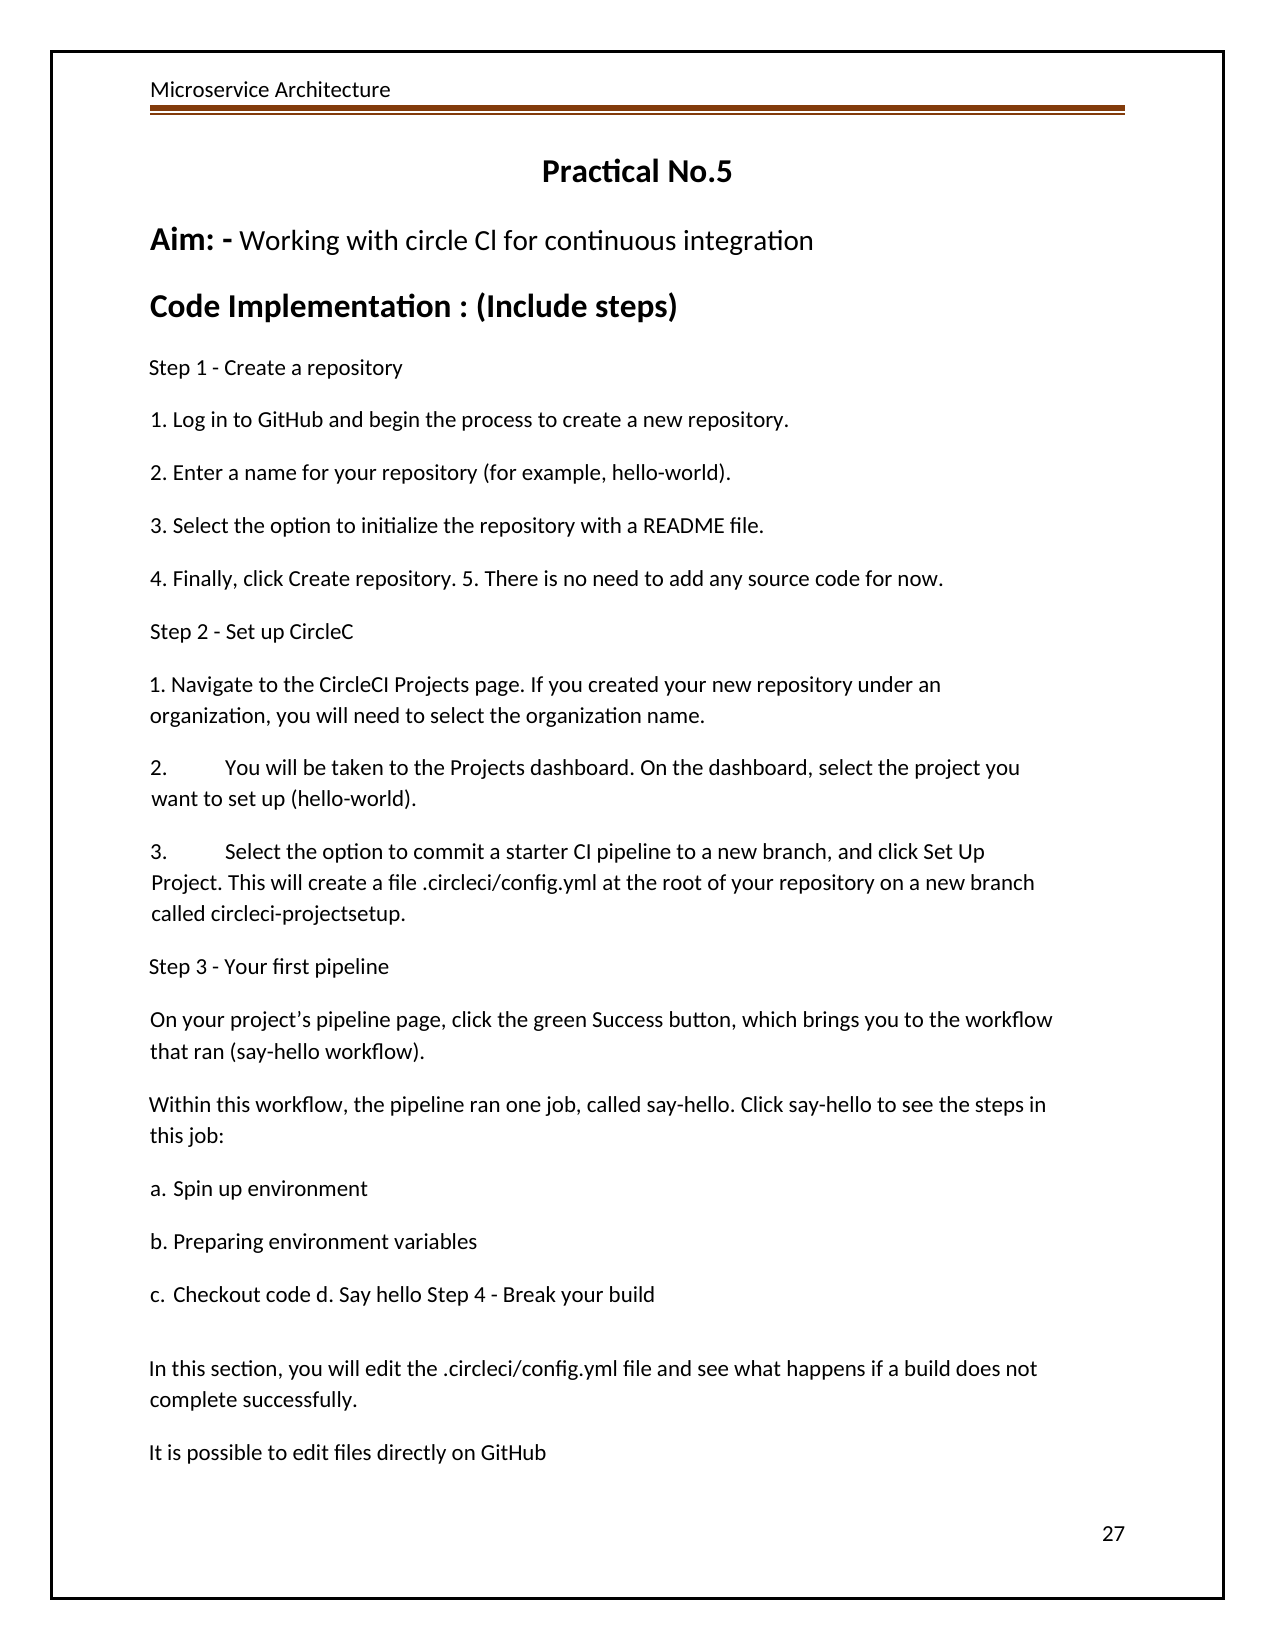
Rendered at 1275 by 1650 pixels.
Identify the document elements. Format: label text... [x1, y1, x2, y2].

list You will be taken to the Projects dashboard. On the dashboard, select the project you want to set up (hello-world). [150, 753, 1049, 813]
list Preparing environment variables [150, 1227, 1049, 1255]
list Finally, click Create repository. 5. There is no need to add any source code for now. [150, 564, 1049, 592]
text Aim: - Working with circle Cl for continuous integration [150, 218, 1125, 258]
text 1. Navigate to the CircleCI Projects page. If you created your new repository under an organization, you will need to select the organization name. [148, 670, 1049, 729]
text Code Implementation : (Include steps) [150, 285, 1125, 326]
text It is possible to edit files directly on GitHub [148, 1438, 1049, 1466]
text In this section, you will edit the .circleci/config.yml file and see what happens if a build does not complete successfully. [148, 1354, 1049, 1413]
text Step 1 - Create a repository [148, 353, 1049, 381]
list Spin up environment [150, 1174, 1049, 1202]
list Select the option to commit a starter CI pipeline to a new branch, and click Set Up Project. This will create a file .circleci/config.yml at the root of your repository on a new branch called circleci-projectsetup. [150, 837, 1049, 927]
text Within this workflow, the pipeline ran one job, called say-hello. Click say-hello to see the steps in this job: [148, 1090, 1049, 1149]
list Log in to GitHub and begin the process to create a new repository. [150, 406, 1049, 434]
text Practical No.5 [150, 150, 1125, 191]
list Select the option to initialize the repository with a README file. [150, 511, 1049, 539]
list Enter a name for your repository (for example, hello-world). [150, 458, 1049, 486]
text On your project’s pipeline page, click the green Success button, which brings you to the workflow that ran (say-hello workflow). [150, 1005, 1055, 1065]
text Step 3 - Your first pipeline [148, 952, 1049, 980]
text Step 2 - Set up CircleC [150, 617, 1049, 645]
list Checkout code d. Say hello Step 4 - Break your build [150, 1280, 1049, 1308]
